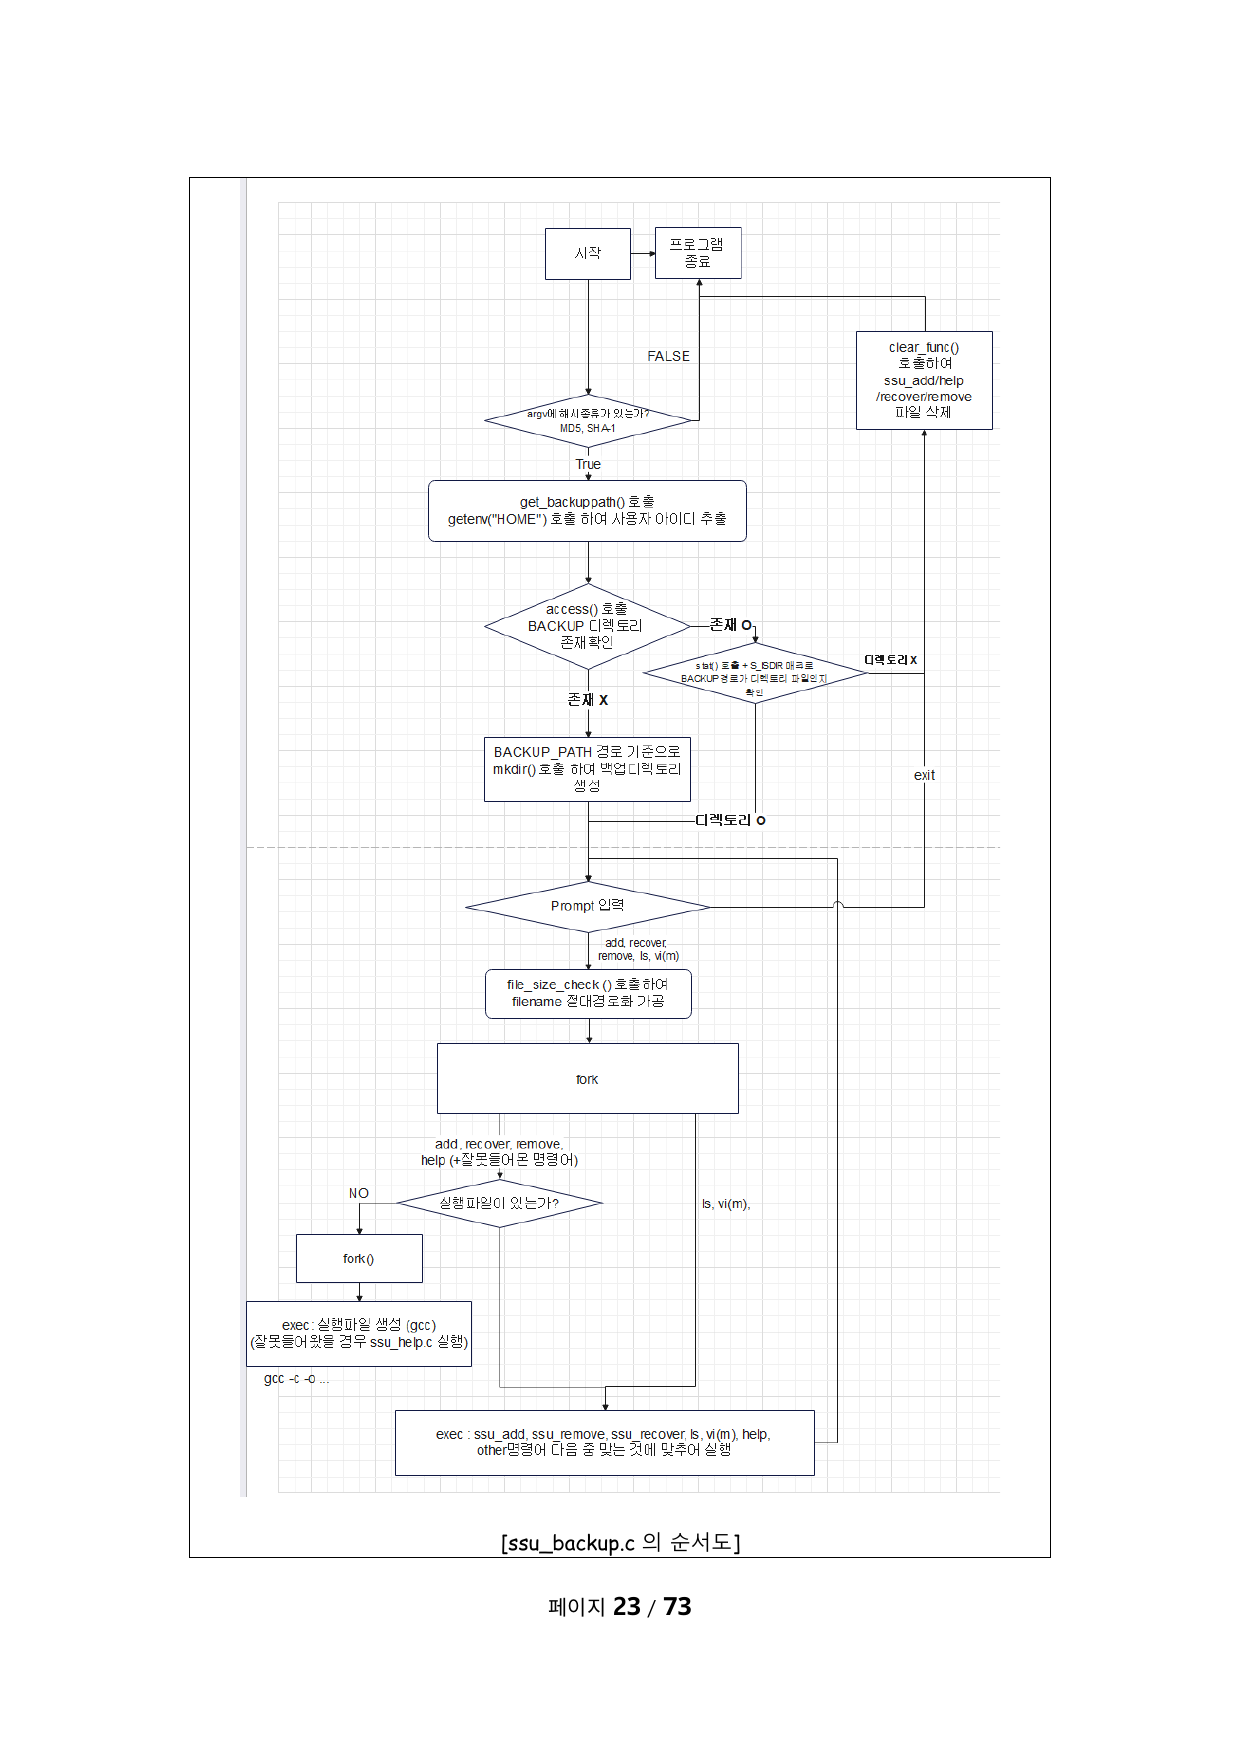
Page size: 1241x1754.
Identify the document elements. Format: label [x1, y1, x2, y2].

picture [240, 178, 1001, 1497]
table_header [190, 178, 1050, 1557]
